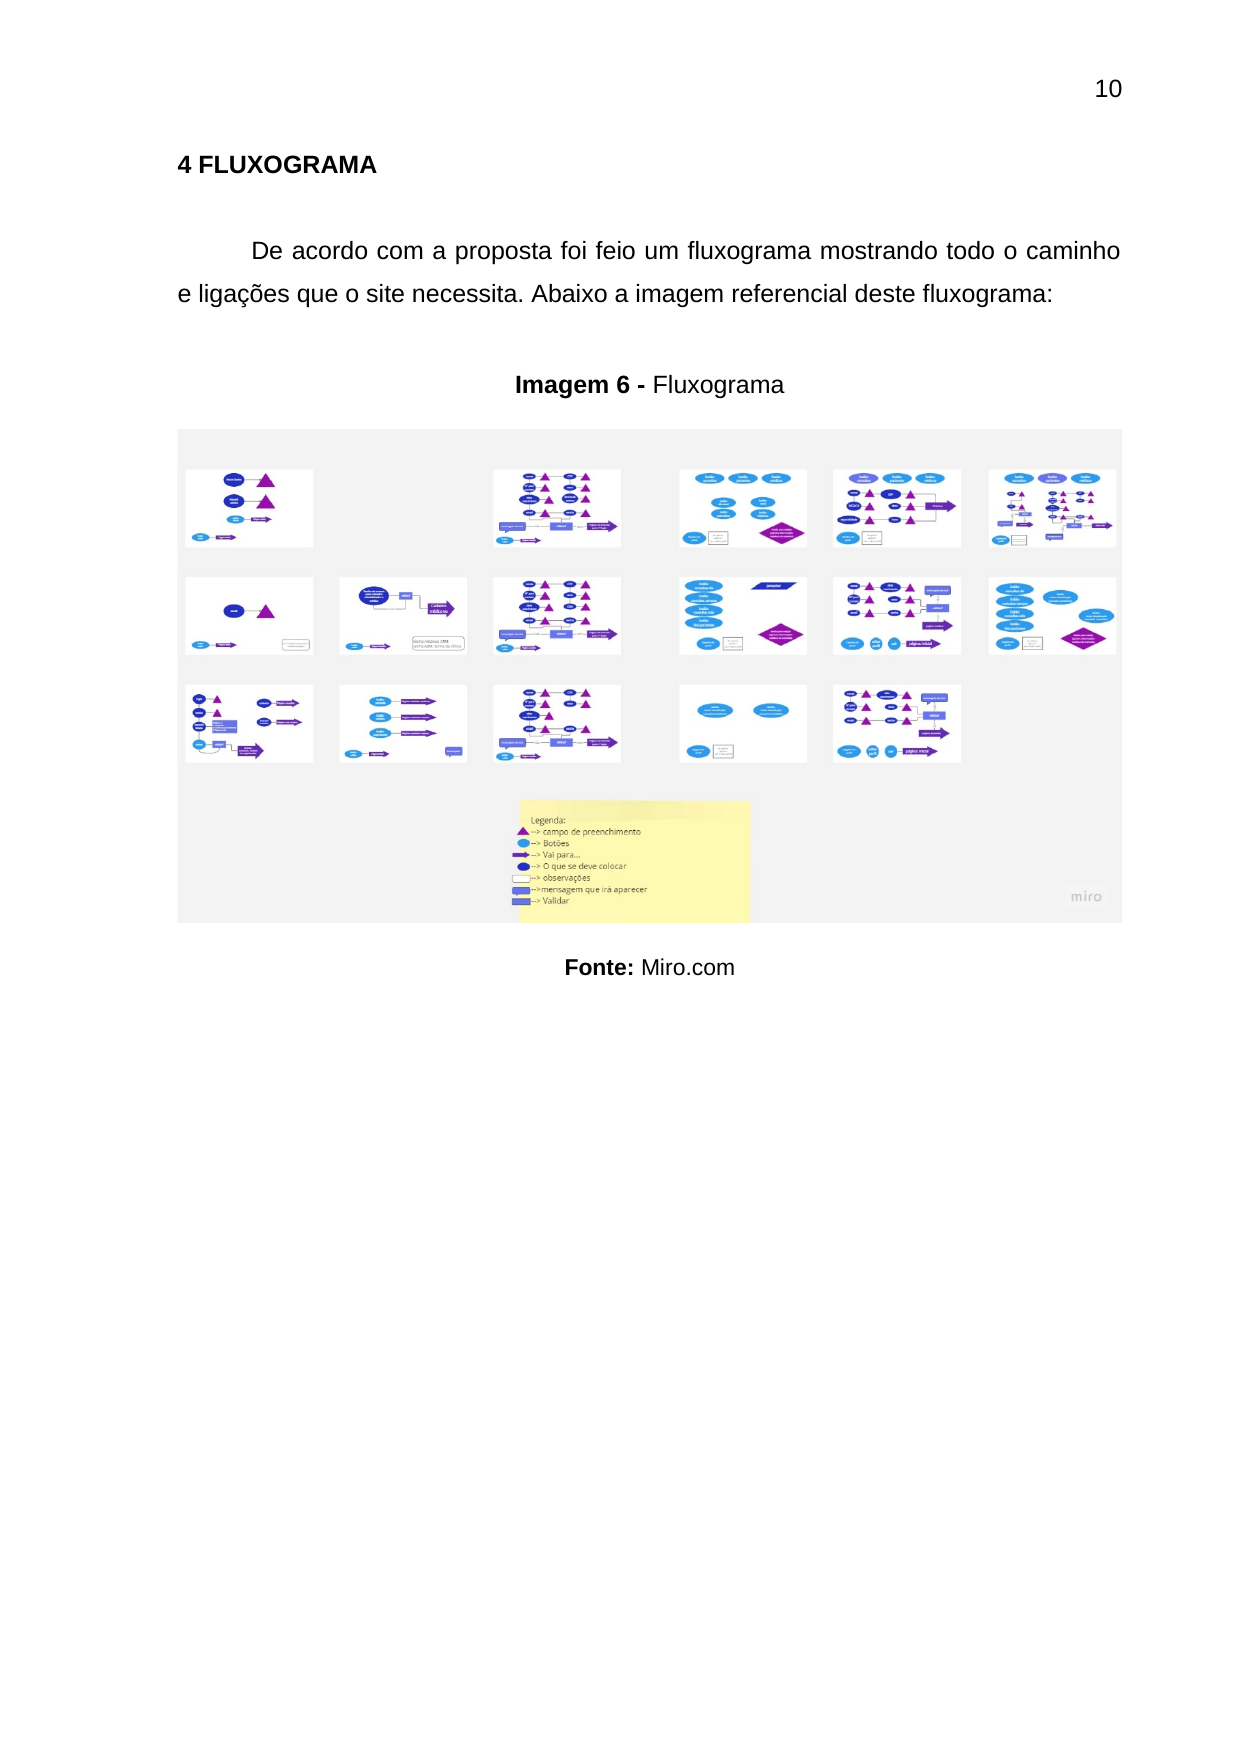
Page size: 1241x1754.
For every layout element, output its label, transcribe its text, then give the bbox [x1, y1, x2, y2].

text De acordo com a proposta foi feio um fluxograma mostrando todo o caminho e ligações que o site necessita. Abaixo a imagem referencial deste fluxograma: [177, 236, 1122, 308]
text Imagem 6 - Fluxograma [177, 370, 1122, 399]
picture [177, 429, 1123, 923]
text Fonte: Miro.com [177, 954, 1122, 980]
subtitle 4 FLUXOGRAMA [177, 150, 1122, 178]
